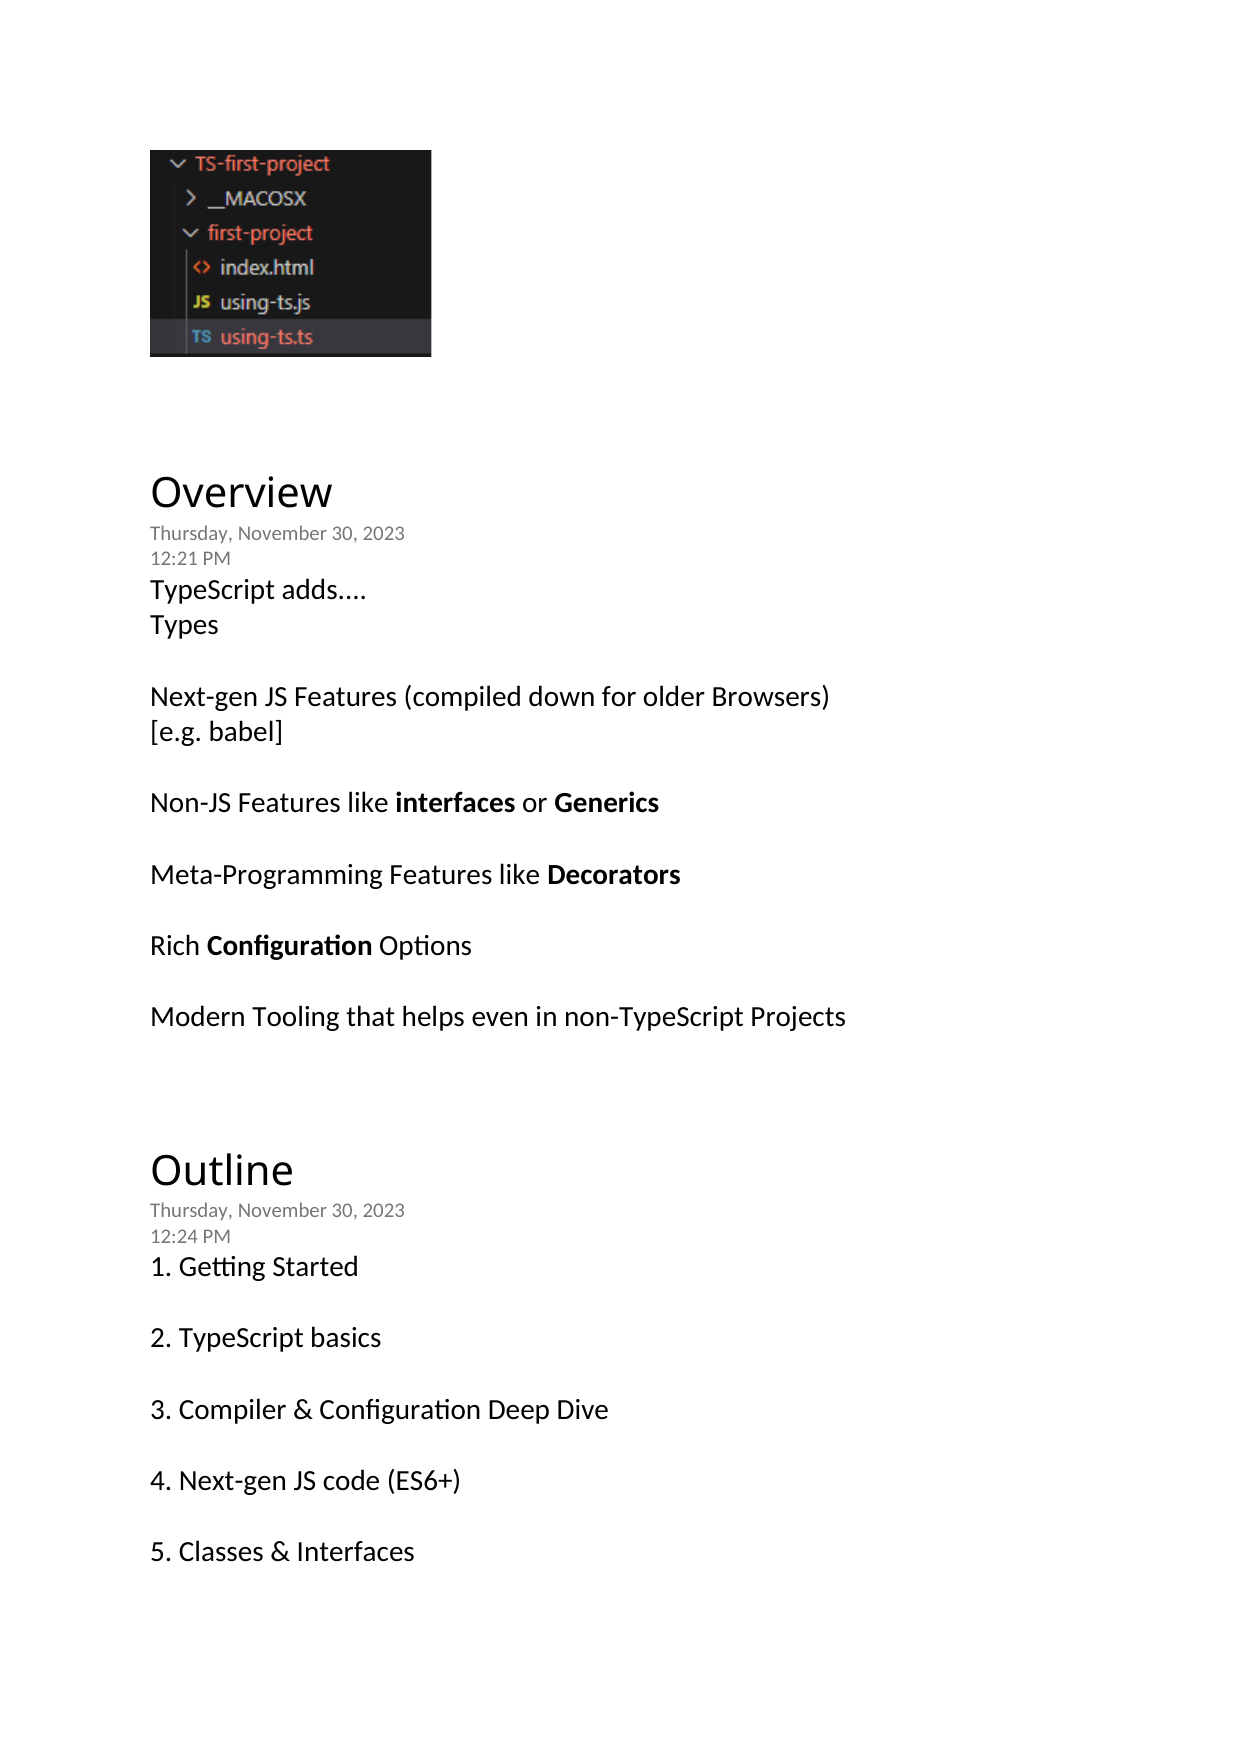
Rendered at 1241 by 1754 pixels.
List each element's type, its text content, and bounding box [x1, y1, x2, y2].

text 2. TypeScript basics [150, 1319, 1090, 1355]
picture [150, 150, 432, 357]
text TypeScript adds.... [150, 571, 1090, 606]
text [e.g. babel] [150, 713, 1090, 749]
text Overview [150, 463, 1090, 520]
text Thursday, November 30, 2023 [150, 1197, 1090, 1223]
text 3. Compiler & Configuration Deep Dive [150, 1391, 1090, 1426]
text Thursday, November 30, 2023 [150, 520, 1090, 545]
text 1. Getting Started [150, 1248, 1090, 1284]
text 5. Classes & Interfaces [150, 1533, 1090, 1569]
text Next-gen JS Features (compiled down for older Browsers) [150, 678, 1090, 713]
text Types [150, 606, 1090, 642]
text Meta-Programming Features like Decorators [150, 856, 1090, 891]
text Outline [150, 1141, 1090, 1197]
text Modern Tooling that helps even in non-TypeScript Projects [150, 998, 1090, 1034]
text 4. Next-gen JS code (ES6+) [150, 1462, 1090, 1498]
text Non-JS Features like interfaces or Generics [150, 784, 1090, 820]
text 12:24 PM [150, 1223, 1090, 1248]
text 12:21 PM [150, 545, 1090, 571]
text Rich Configuration Options [150, 927, 1090, 963]
